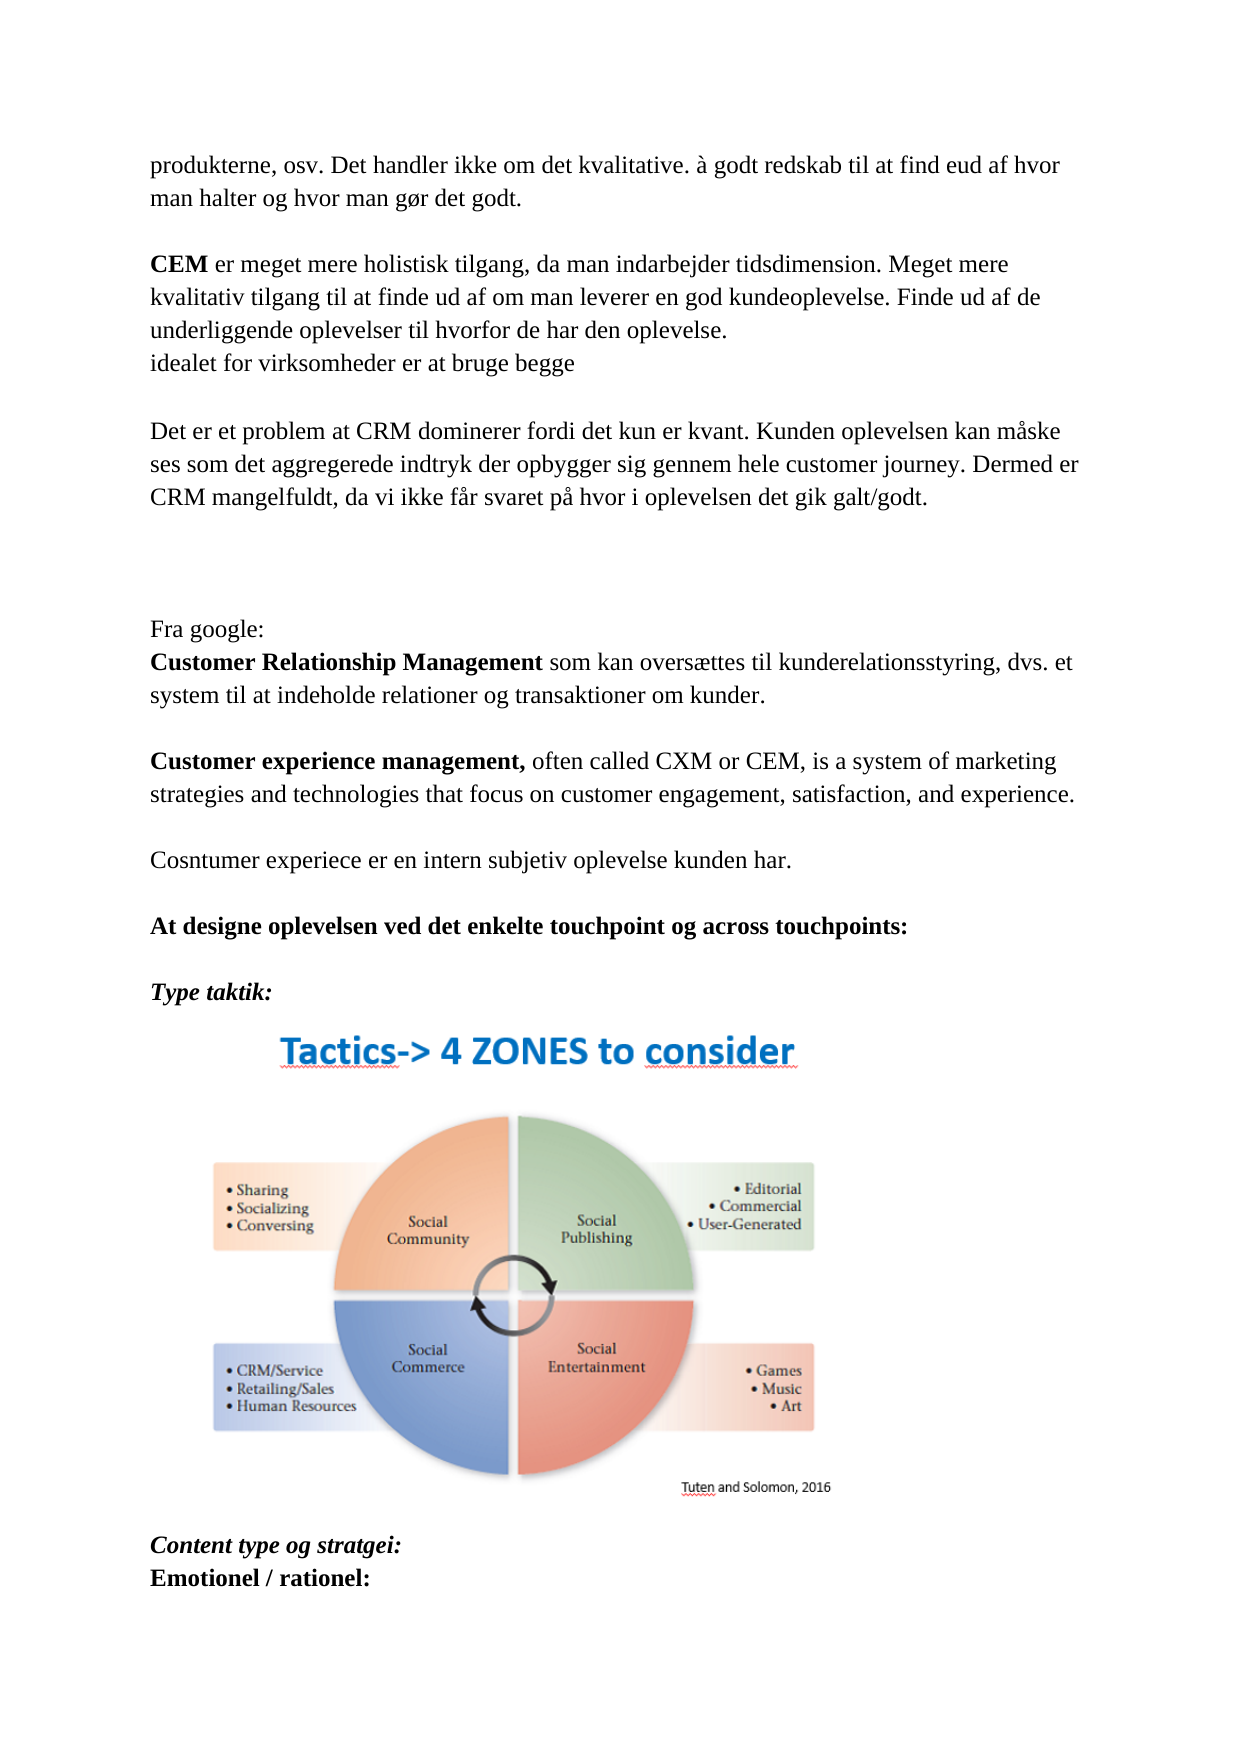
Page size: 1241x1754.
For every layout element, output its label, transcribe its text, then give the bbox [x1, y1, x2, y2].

text Det er et problem at CRM dominerer fordi det kun er kvant. Kunden oplevelsen kan måske ses som det aggregerede indtryk der opbygger sig gennem hele customer journey. Dermed er CRM mangelfuldt, da vi ikke får svaret på hvor i oplevelsen det gik galt/godt. [150, 416, 1090, 511]
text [150, 150, 1090, 212]
picture [150, 1010, 862, 1526]
text Content type og stratgei: [150, 1530, 1090, 1559]
text Fra google: [150, 614, 1090, 643]
text Emotionel / rationel: [150, 1563, 1090, 1592]
text idealet for virksomheder er at bruge begge [150, 348, 1090, 377]
text Cosntumer experiece er en intern subjetiv oplevelse kunden har. [150, 845, 1090, 874]
text CEM er meget mere holistisk tilgang, da man indarbejder tidsdimension. Meget mere kvalitativ tilgang til at finde ud af om man leverer en god kundeoplevelse. Finde ud af de underliggende oplevelser til hvorfor de har den oplevelse. [150, 249, 1090, 344]
text Customer Relationship Management som kan oversættes til kunderelationsstyring, dvs. et system til at indeholde relationer og transaktioner om kunder. [150, 647, 1090, 709]
text Type taktik: [150, 977, 1090, 1006]
text At designe oplevelsen ved det enkelte touchpoint og across touchpoints: [150, 911, 1090, 940]
text Customer experience management, often called CXM or CEM, is a system of marketing strategies and technologies that focus on customer engagement, satisfaction, and experience. [150, 746, 1090, 808]
